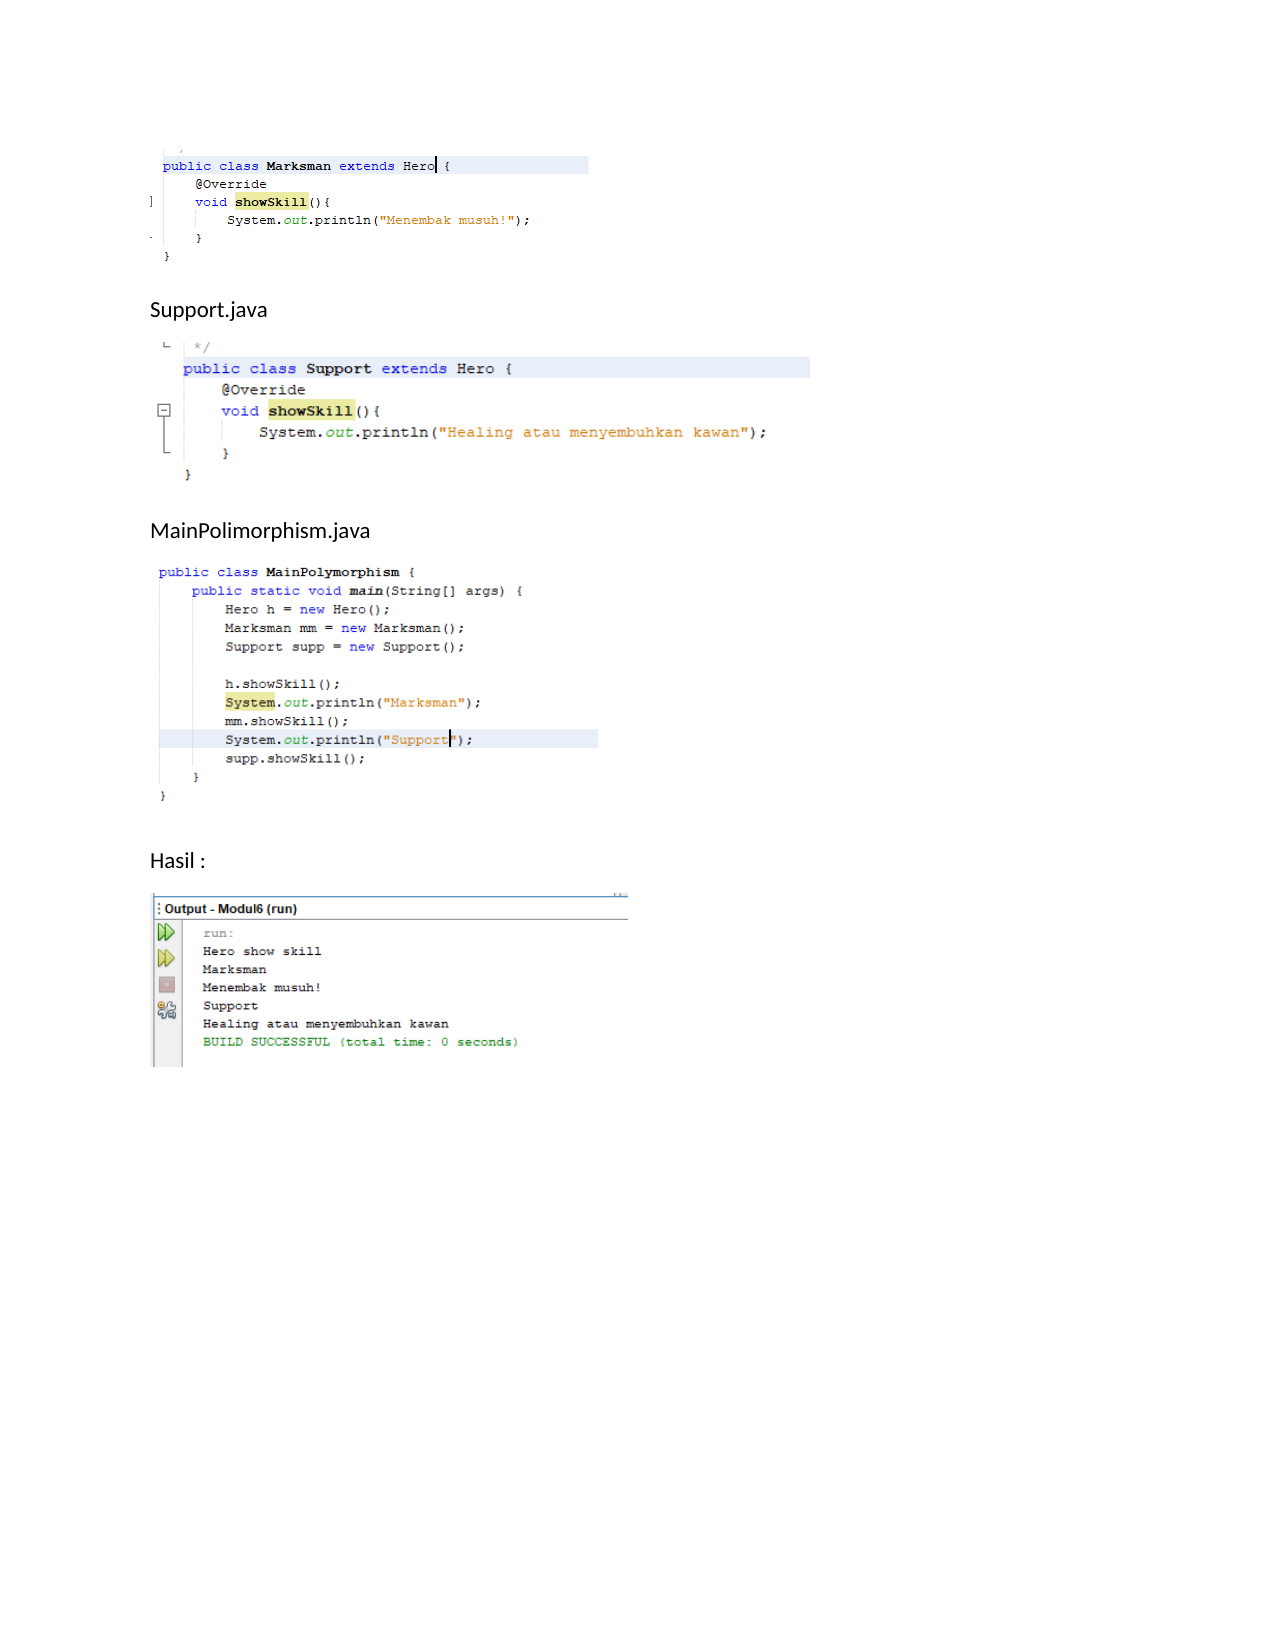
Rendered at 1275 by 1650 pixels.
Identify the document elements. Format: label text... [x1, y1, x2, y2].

text Support.java [150, 295, 1125, 323]
picture [150, 342, 811, 497]
picture [150, 562, 599, 828]
text MainPolimorphism.java [150, 516, 1125, 544]
picture [150, 150, 589, 277]
picture [150, 893, 629, 1067]
text Hasil : [150, 847, 1125, 874]
